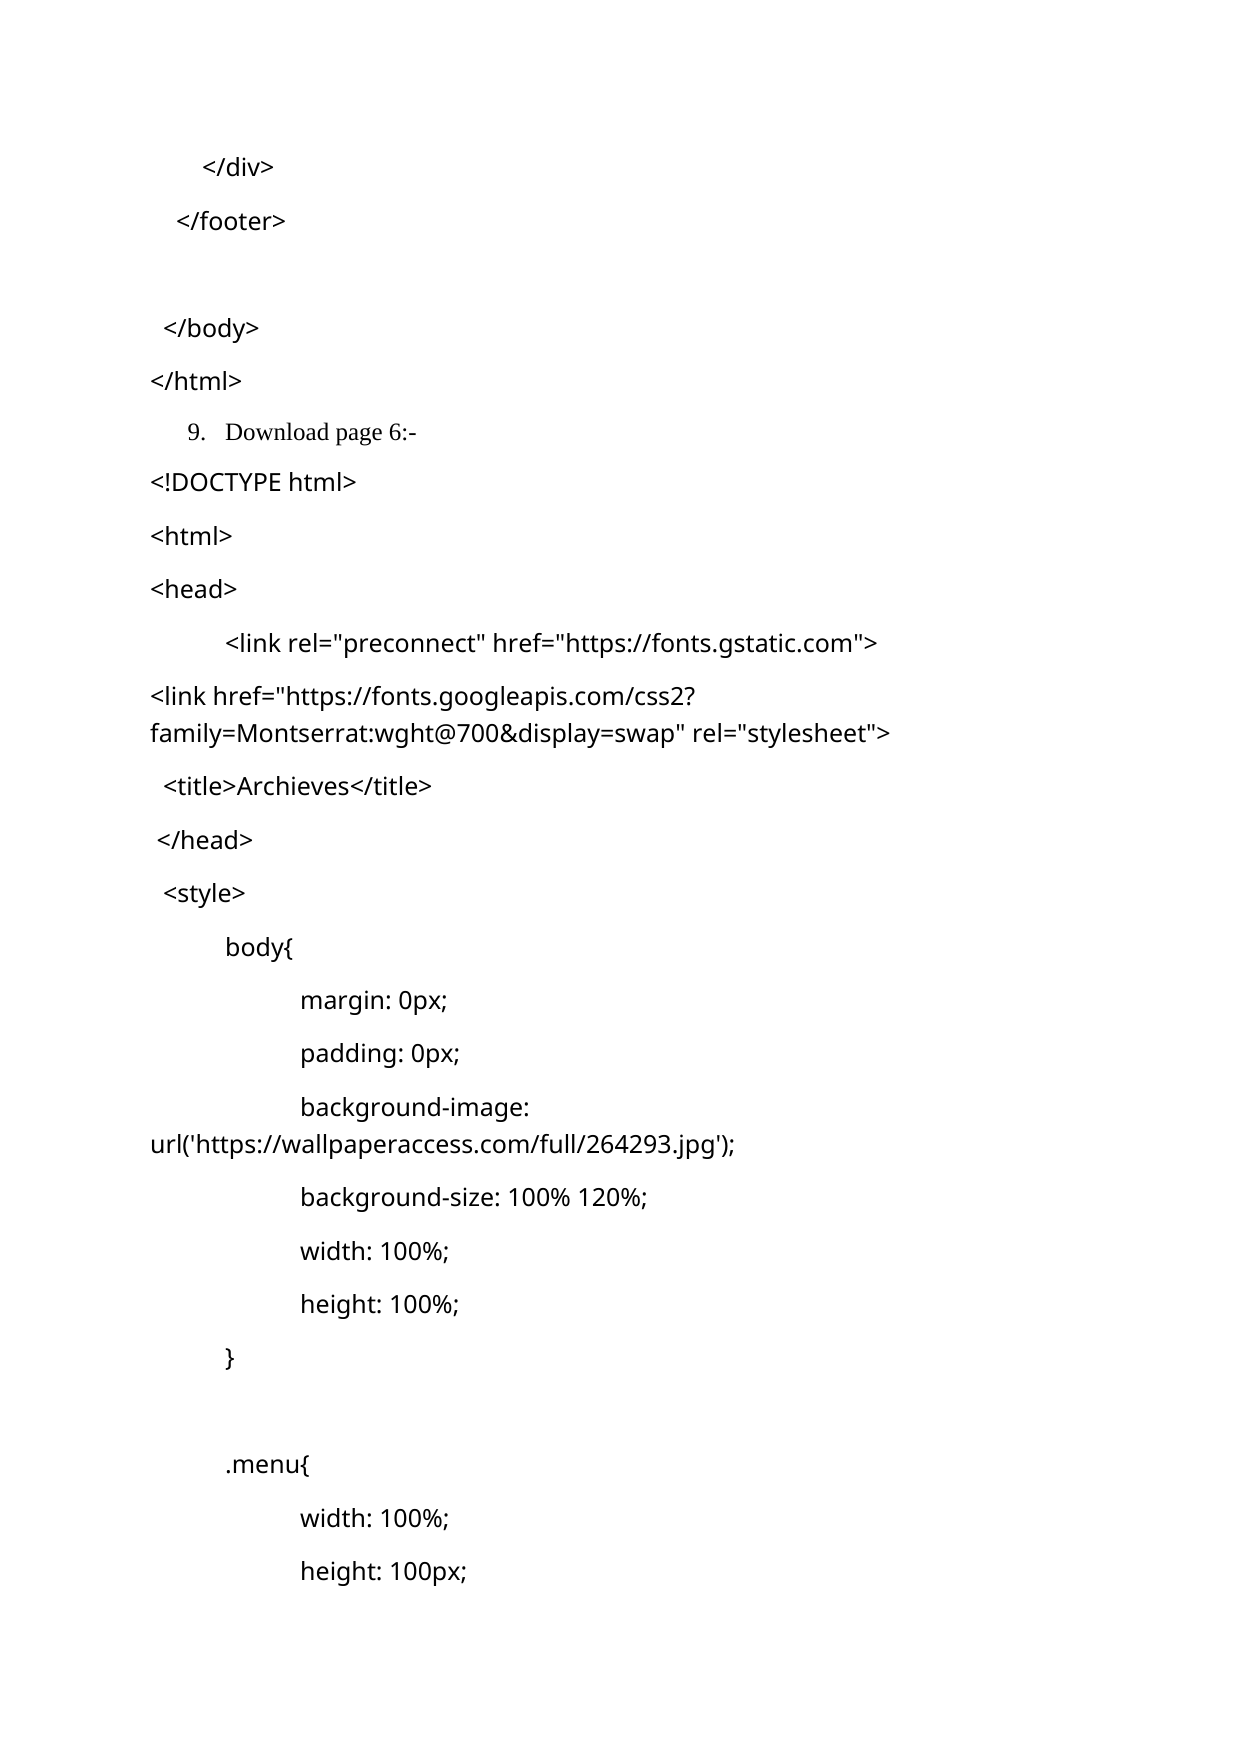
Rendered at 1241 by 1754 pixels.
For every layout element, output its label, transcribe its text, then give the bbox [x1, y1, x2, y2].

text <link href="https://fonts.googleapis.com/css2?family=Montserrat:wght@700&display=swap" rel="stylesheet"> [150, 679, 1090, 749]
text background-image: url('https://wallpaperaccess.com/full/264293.jpg'); [150, 1089, 1090, 1160]
text body{ [150, 929, 1090, 963]
text <html> [150, 518, 1090, 552]
text </body> [150, 310, 1090, 344]
text height: 100%; [150, 1287, 1090, 1321]
text </html> [150, 364, 1090, 398]
text margin: 0px; [150, 983, 1090, 1017]
text <style> [150, 876, 1090, 910]
text <link rel="preconnect" href="https://fonts.gstatic.com"> [150, 625, 1090, 659]
text <head> [150, 572, 1090, 606]
text height: 100px; [150, 1554, 1090, 1588]
text padding: 0px; [150, 1036, 1090, 1070]
text </footer> [150, 203, 1090, 237]
text </div> [150, 150, 1090, 184]
text .menu{ [150, 1447, 1090, 1481]
text width: 100%; [150, 1233, 1090, 1267]
text } [150, 1340, 1090, 1374]
list Download page 6:- [187, 417, 1090, 446]
text <title>Archieves</title> [150, 769, 1090, 803]
text </head> [150, 822, 1090, 856]
text <!DOCTYPE html> [150, 465, 1090, 499]
text width: 100%; [150, 1500, 1090, 1534]
text background-size: 100% 120%; [150, 1180, 1090, 1214]
